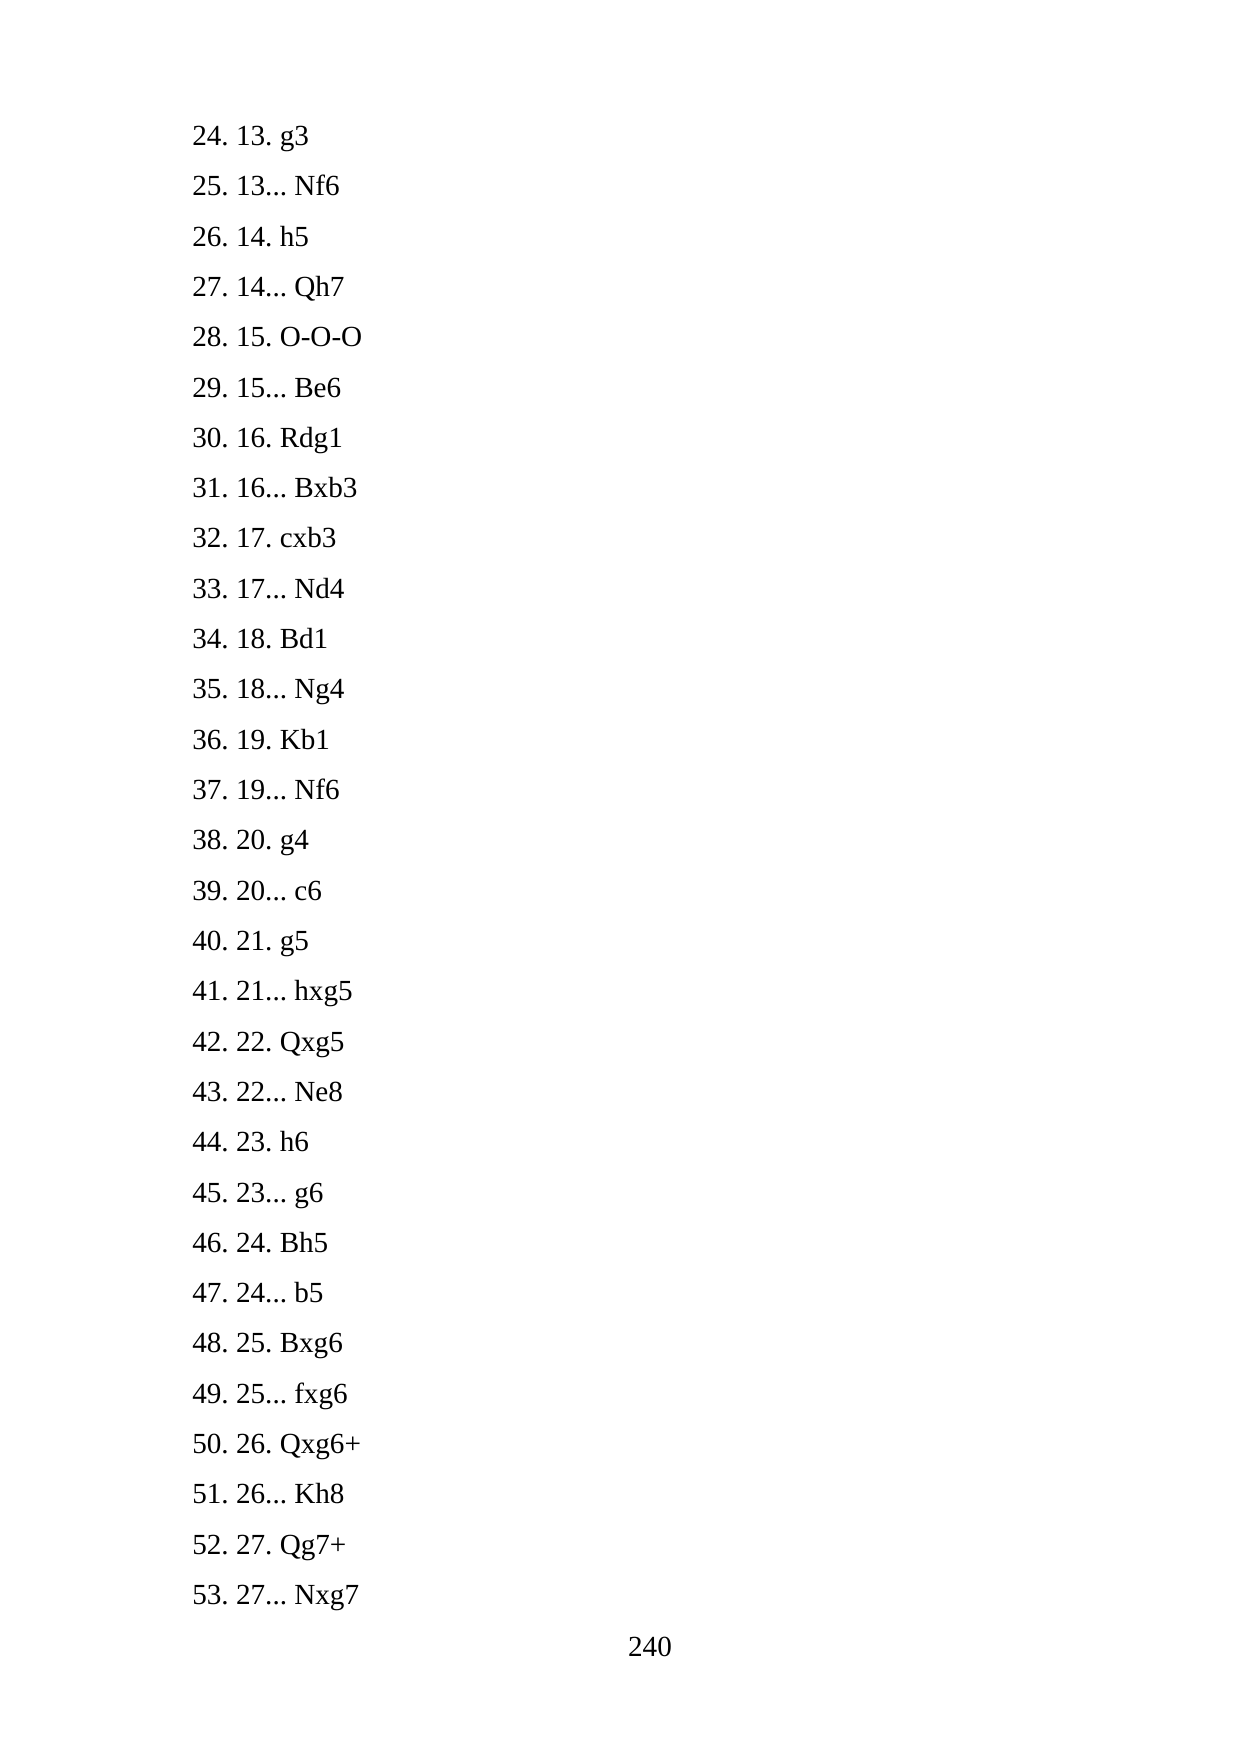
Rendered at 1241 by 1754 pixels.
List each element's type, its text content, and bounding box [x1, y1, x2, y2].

text 43. 22... Ne8 [118, 1074, 1181, 1108]
text 37. 19... Nf6 [118, 772, 1181, 806]
text 29. 15... Be6 [118, 370, 1181, 403]
text 39. 20... c6 [118, 873, 1181, 906]
text 50. 26. Qxg6+ [118, 1426, 1181, 1460]
text 46. 24. Bh5 [118, 1225, 1181, 1258]
text 30. 16. Rdg1 [118, 420, 1181, 453]
text 27. 14... Qh7 [118, 269, 1181, 303]
text 53. 27... Nxg7 [118, 1577, 1181, 1611]
text 28. 15. O-O-O [118, 319, 1181, 353]
text 35. 18... Ng4 [118, 672, 1181, 705]
text 51. 26... Kh8 [118, 1477, 1181, 1510]
text 41. 21... hxg5 [118, 973, 1181, 1007]
text 44. 23. h6 [118, 1124, 1181, 1158]
text 33. 17... Nd4 [118, 571, 1181, 604]
text 40. 21. g5 [118, 923, 1181, 957]
text 34. 18. Bd1 [118, 621, 1181, 655]
text 24. 13. g3 [118, 118, 1181, 152]
text 42. 22. Qxg5 [118, 1024, 1181, 1057]
text 38. 20. g4 [118, 822, 1181, 856]
text 32. 17. cxb3 [118, 521, 1181, 554]
text 26. 14. h5 [118, 219, 1181, 252]
text 45. 23... g6 [118, 1175, 1181, 1208]
text 48. 25. Bxg6 [118, 1326, 1181, 1359]
text 49. 25... fxg6 [118, 1376, 1181, 1409]
text 36. 19. Kb1 [118, 722, 1181, 755]
text 47. 24... b5 [118, 1275, 1181, 1309]
text 31. 16... Bxb3 [118, 470, 1181, 504]
text 25. 13... Nf6 [118, 168, 1181, 202]
text 52. 27. Qg7+ [118, 1527, 1181, 1560]
